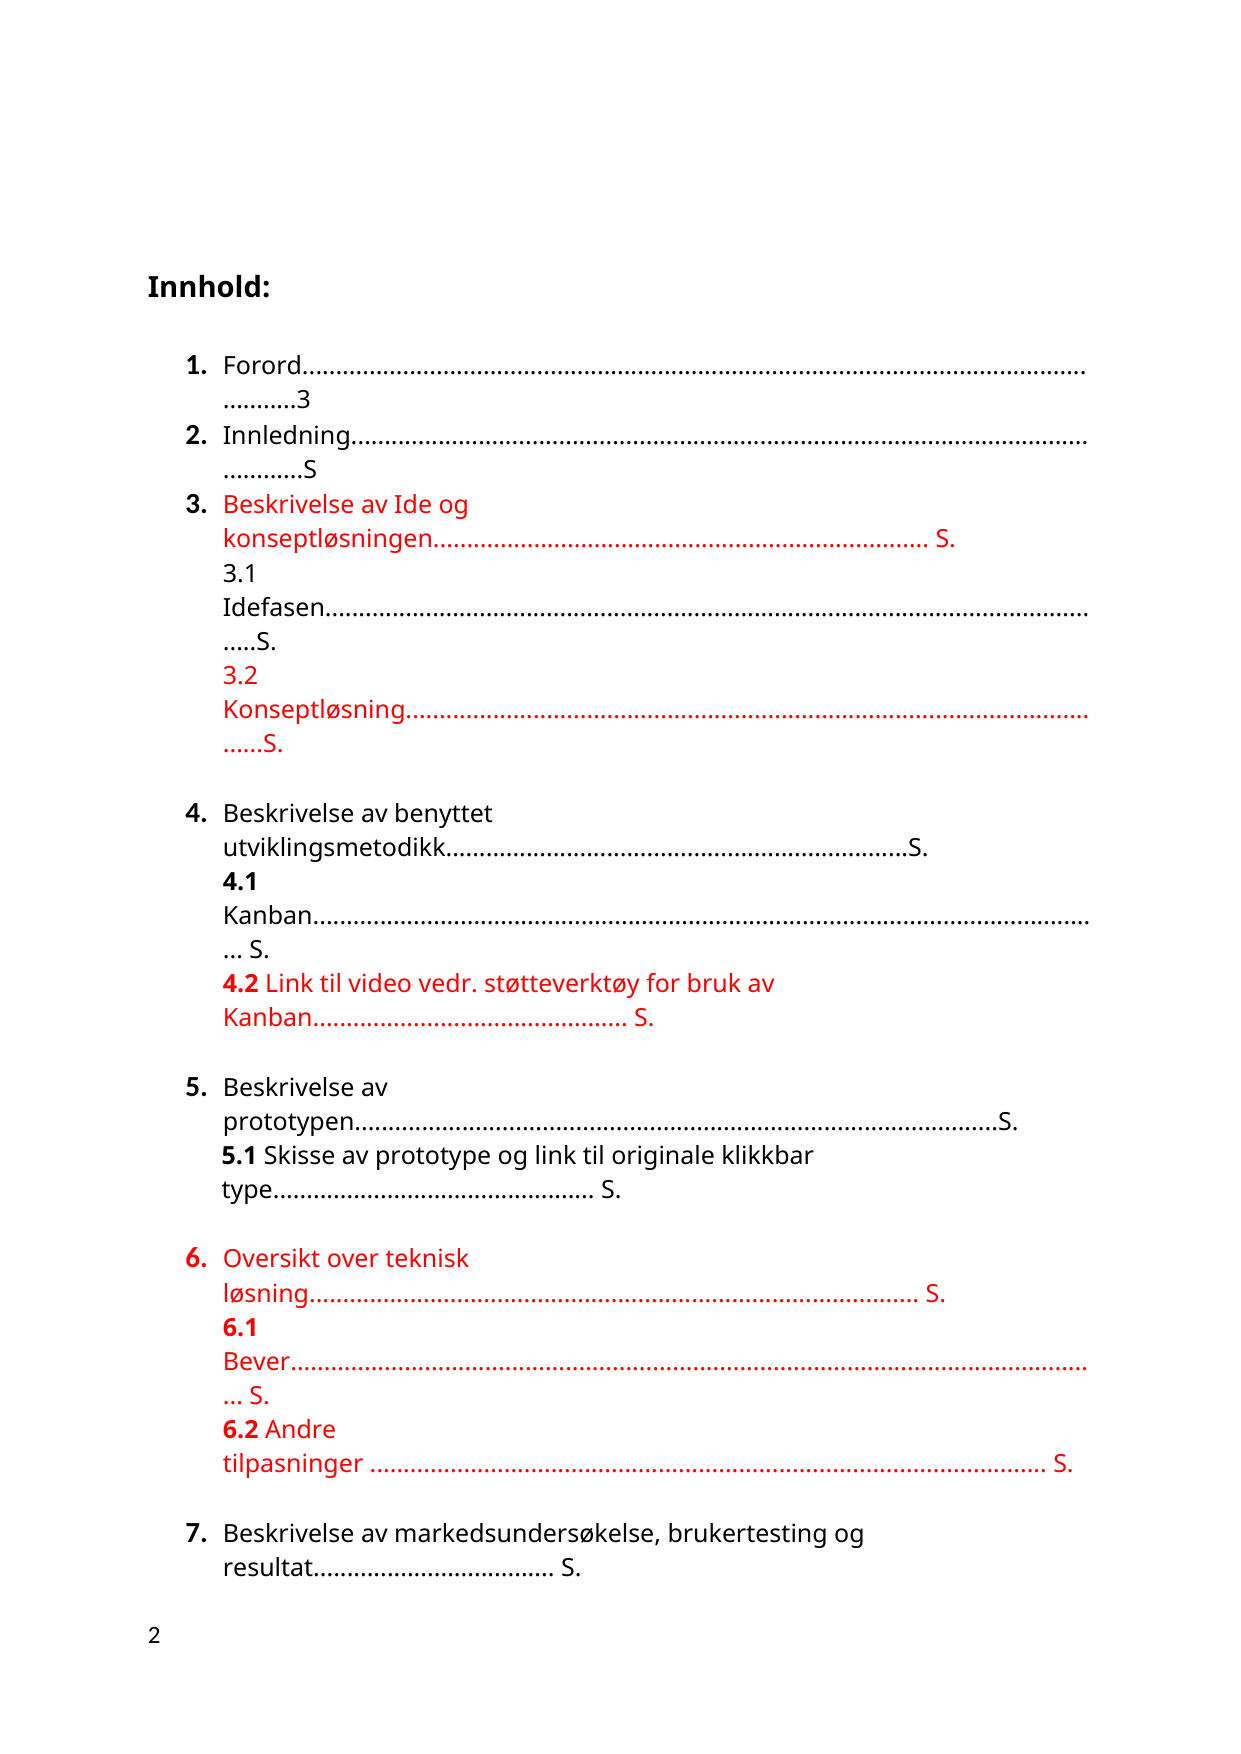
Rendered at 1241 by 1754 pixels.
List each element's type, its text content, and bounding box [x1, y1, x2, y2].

text 6.2 Andre tilpasninger ..................................................................................................... S. [223, 1411, 1092, 1479]
list Beskrivelse av Ide og konseptløsningen.......................................................................... S. [185, 486, 1092, 555]
list 4.1 Kanban....................................................................................................................... S. [223, 863, 1092, 966]
list 3.1 Idefasen.......................................................................................................................S. [223, 555, 1092, 657]
list Beskrivelse av benyttet utviklingsmetodikk.....................................................................S. [185, 794, 1092, 863]
list Forord................................................................................................................................3 [185, 346, 1092, 416]
text Innhold: [148, 267, 1092, 306]
text 6.1 Bever.......................................................................................................................... S. [223, 1309, 1092, 1411]
list Innledning..........................................................................................................................S [185, 416, 1092, 486]
text 4.2 Link til video vedr. støtteverktøy for bruk av Kanban............................................... S. [223, 966, 1092, 1034]
list Beskrivelse av prototypen................................................................................................S. [185, 1068, 1092, 1137]
list Beskrivelse av markedsundersøkelse, brukertesting og resultat.................................... S. [185, 1514, 1092, 1583]
list 3.2 Konseptløsning............................................................................................................S. [223, 657, 1092, 759]
text 5.1 Skisse av prototype og link til originale klikkbar type................................................ S. [221, 1137, 1092, 1206]
list Oversikt over teknisk løsning........................................................................................... S. [185, 1239, 1092, 1309]
